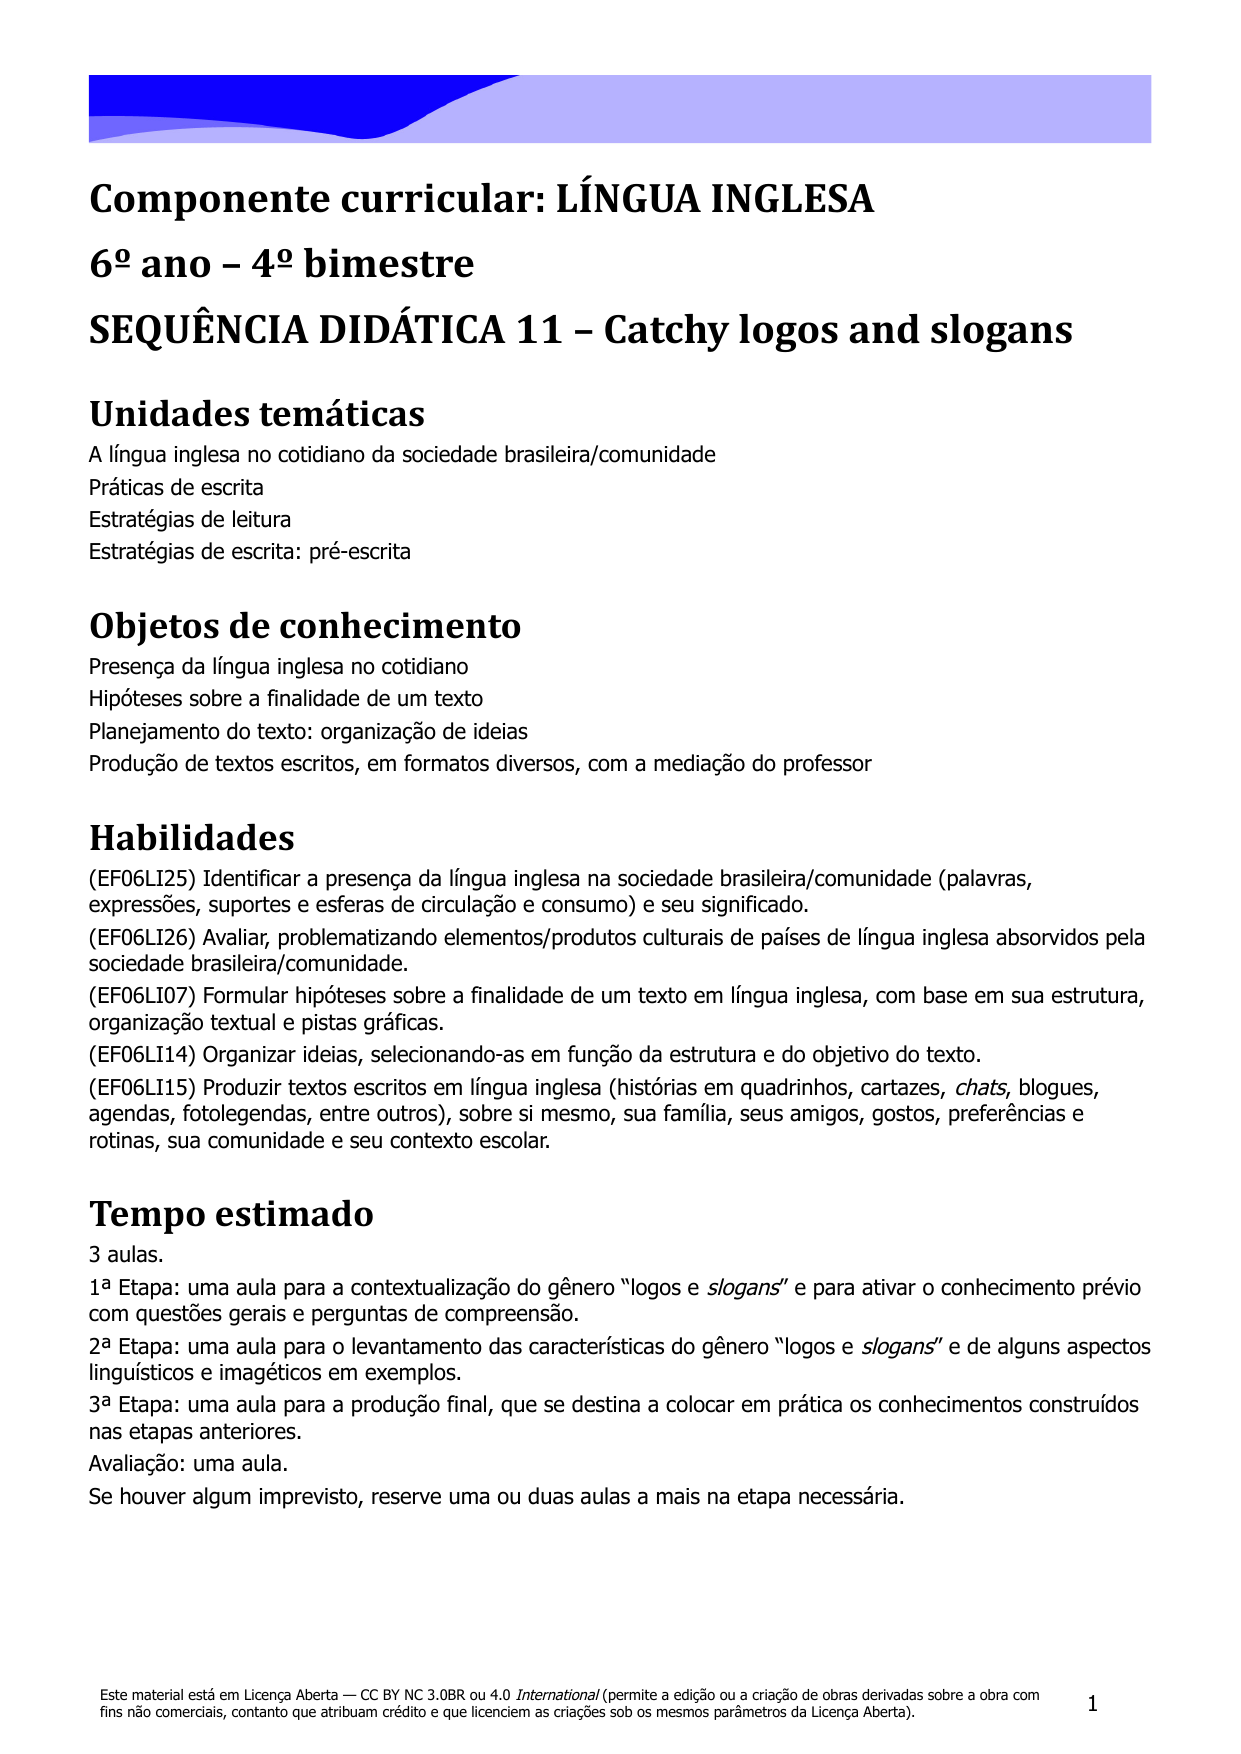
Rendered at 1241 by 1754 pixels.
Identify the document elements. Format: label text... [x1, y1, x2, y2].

text Produção de textos escritos, em formatos diversos, com a mediação do professor [89, 750, 1152, 776]
text Unidades temáticas [89, 391, 1152, 435]
text Habilidades [89, 814, 1152, 858]
text Estratégias de leitura [89, 505, 1152, 532]
text (EF06LI14) Organizar ideias, selecionando-as em função da estrutura e do objetivo do texto. [89, 1041, 1152, 1067]
text SEQUÊNCIA DIDÁTICA 11 – Catchy logos and slogans [89, 303, 1152, 352]
text 3ª Etapa: uma aula para a produção final, que se destina a colocar em prática os conhecimentos construídos nas etapas anteriores. [89, 1391, 1152, 1444]
text Planejamento do texto: organização de ideias [89, 717, 1152, 744]
text 2ª Etapa: uma aula para o levantamento das características do gênero “logos e slogans” e de alguns aspectos linguísticos e imagéticos em exemplos. [89, 1332, 1152, 1385]
text A língua inglesa no cotidiano da sociedade brasileira/comunidade [89, 441, 1152, 467]
text Estratégias de escrita: pré-escrita [89, 538, 1152, 564]
text (EF06LI15) Produzir textos escritos em língua inglesa (histórias em quadrinhos, cartazes, chats, blogues, agendas, fotolegendas, entre outros), sobre si mesmo, sua família, seus amigos, gostos, preferências e rotinas, sua comunidade e seu contexto escolar. [89, 1073, 1152, 1153]
text Componente curricular: LÍNGUA INGLESA [89, 172, 1152, 221]
text (EF06LI26) Avaliar, problematizando elementos/produtos culturais de países de língua inglesa absorvidos pela sociedade brasileira/comunidade. [89, 923, 1152, 976]
text Tempo estimado [89, 1191, 1152, 1235]
text Práticas de escrita [89, 473, 1152, 499]
text 3 aulas. [89, 1241, 1152, 1267]
text Avaliação: uma aula. [89, 1450, 1152, 1476]
text Se houver algum imprevisto, reserve uma ou duas aulas a mais na etapa necessária. [89, 1482, 1152, 1509]
text (EF06LI07) Formular hipóteses sobre a finalidade de um texto em língua inglesa, com base em sua estrutura, organização textual e pistas gráficas. [89, 982, 1152, 1035]
text 6º ano – 4º bimestre [89, 238, 1152, 287]
text (EF06LI25) Identificar a presença da língua inglesa na sociedade brasileira/comunidade (palavras, expressões, suportes e esferas de circulação e consumo) e seu significado. [89, 864, 1152, 917]
text Presença da língua inglesa no cotidiano [89, 652, 1152, 679]
text Objetos de conhecimento [89, 603, 1152, 647]
picture [88, 75, 1152, 156]
text 1ª Etapa: uma aula para a contextualização do gênero “logos e slogans” e para ativar o conhecimento prévio com questões gerais e perguntas de compreensão. [89, 1273, 1152, 1326]
text Hipóteses sobre a finalidade de um texto [89, 685, 1152, 711]
